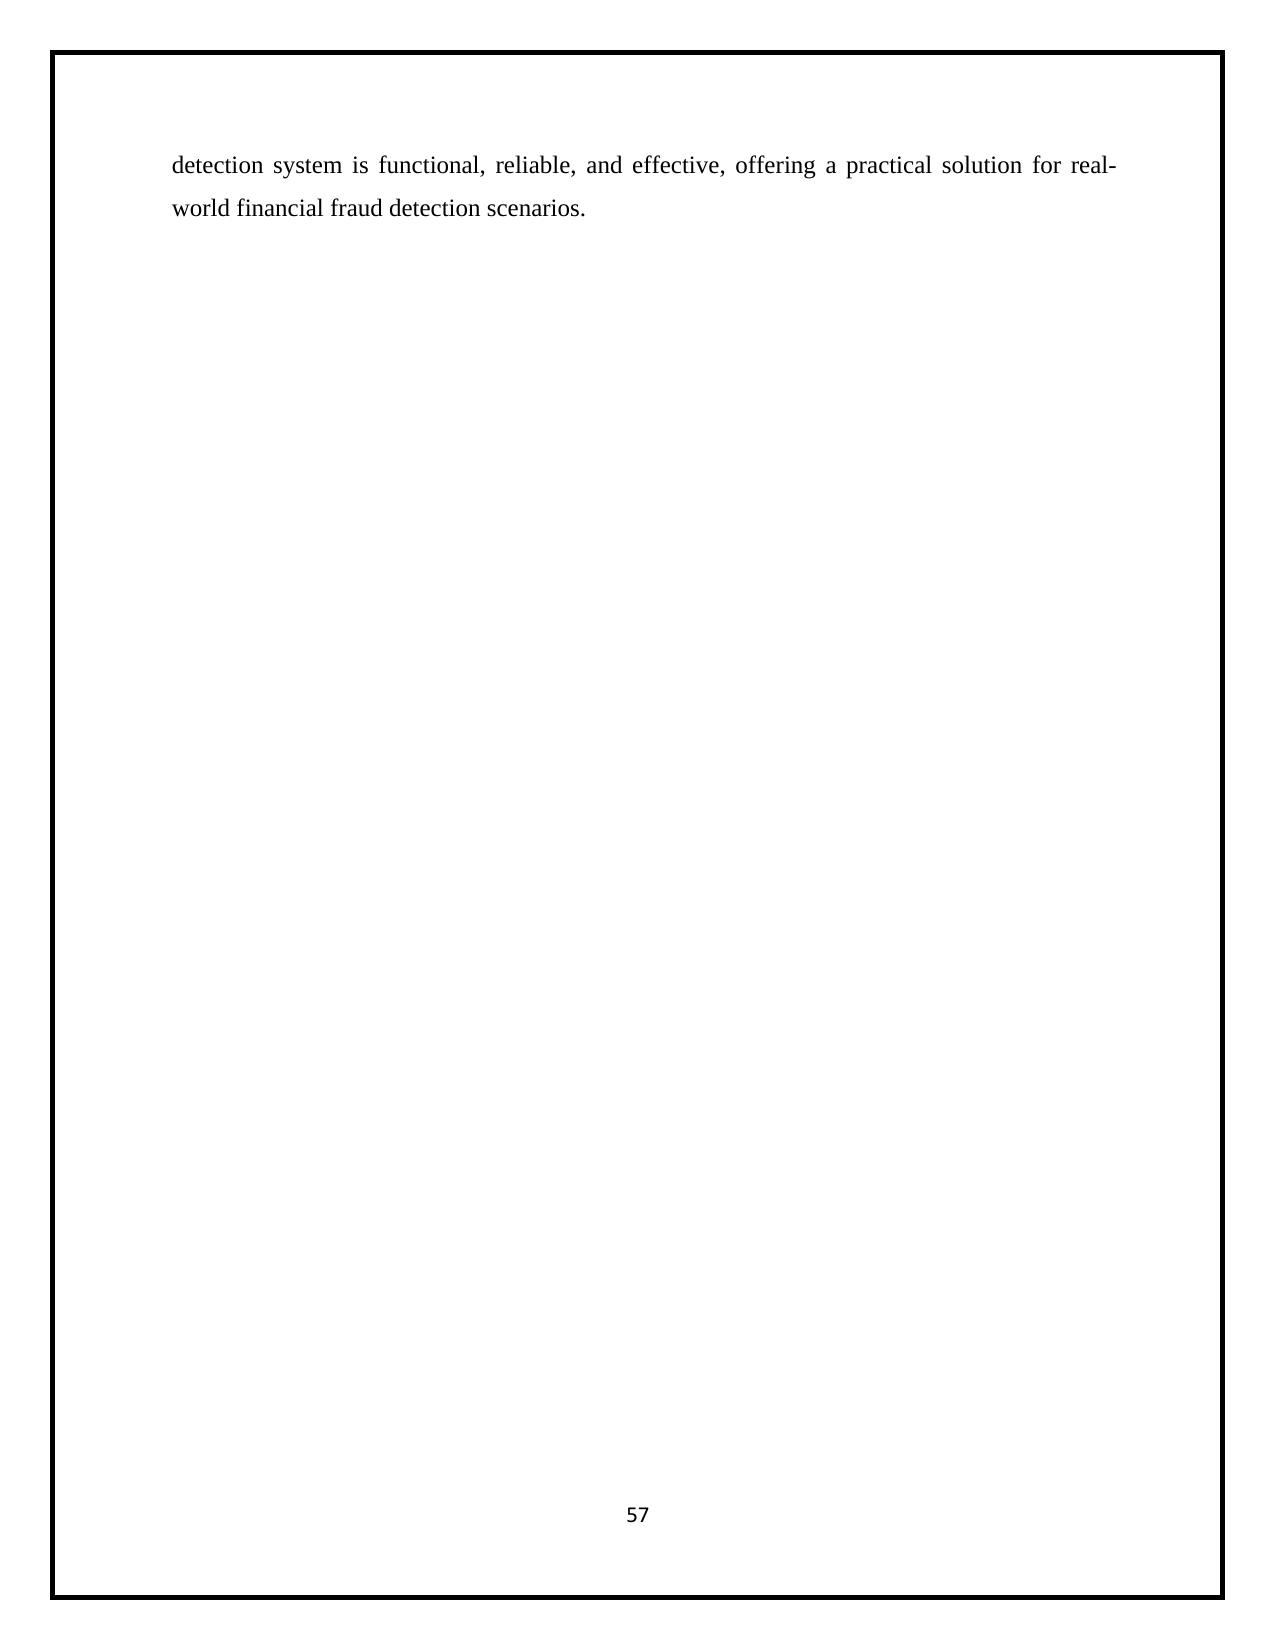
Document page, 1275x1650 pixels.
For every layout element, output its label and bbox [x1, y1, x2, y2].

text [172, 150, 1118, 222]
